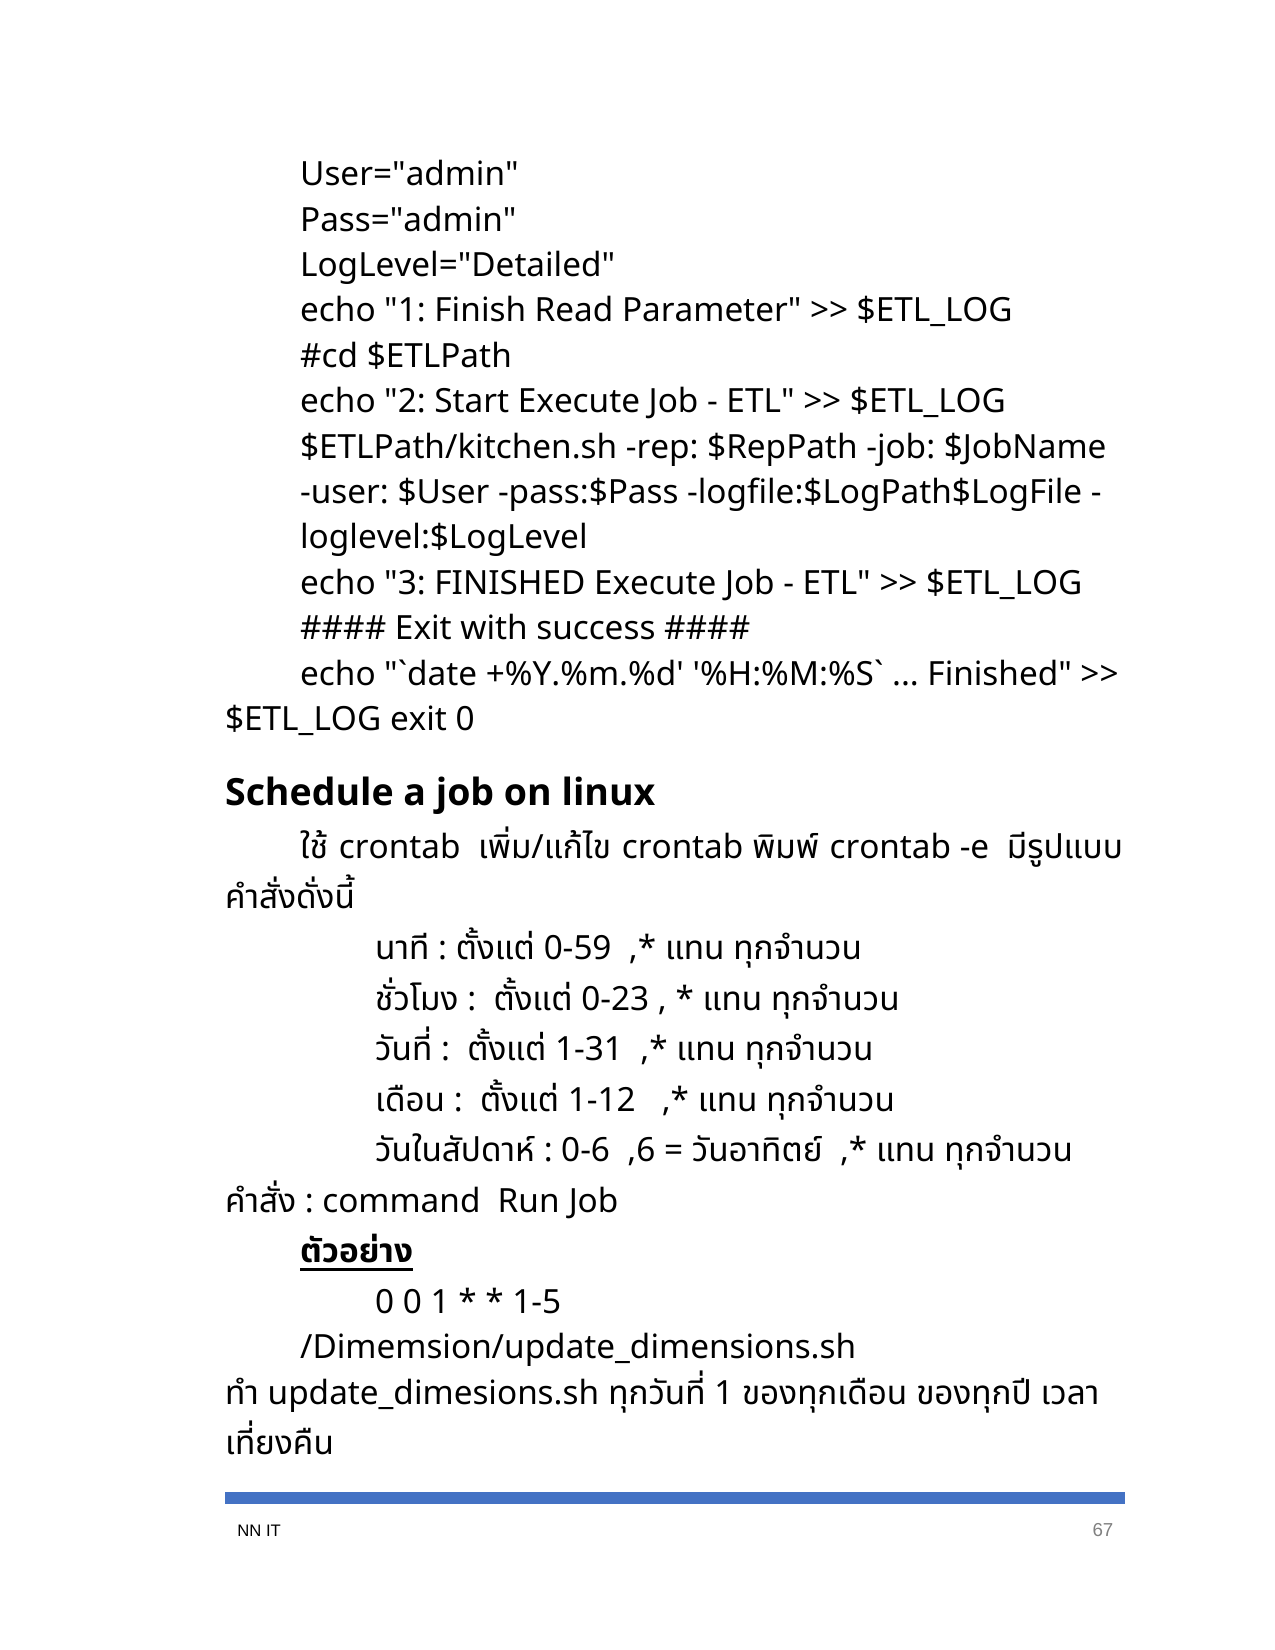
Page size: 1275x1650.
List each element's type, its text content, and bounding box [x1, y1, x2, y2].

text echo "2: Start Execute Job - ETL" >> $ETL_LOG [225, 377, 1125, 422]
text #### Exit with success #### [225, 604, 1125, 649]
text $ETLPath/kitchen.sh -rep: $RepPath -job: $JobName -user: $User -pass:$Pass -logfile:$LogPath$LogFile -loglevel:$LogLevel [300, 422, 1125, 559]
text ใช้ crontab เพิ่ม/แก้ไข crontab พิมพ์ crontab -e มีรูปแบบคำสั่งดั่งนี้ [225, 823, 1125, 924]
text เดือน : ตั้งแต่ 1-12 ,* แทน ทุกจำนวน [300, 1076, 1125, 1126]
text วันในสัปดาห์ : 0-6 ,6 = วันอาทิตย์ ,* แทน ทุกจำนวน [300, 1126, 1125, 1177]
text #cd $ETLPath [225, 332, 1125, 377]
text 0 0 1 * * 1-5 /Dimemsion/update_dimensions.sh [300, 1278, 1125, 1369]
text นาที : ตั้งแต่ 0-59 ,* แทน ทุกจำนวน [300, 924, 1125, 974]
list ทำ update_dimesions.sh ทุกวันที่ 1 ของทุกเดือน ของทุกปี เวลา เที่ยงคืน [225, 1369, 1125, 1470]
text LogLevel="Detailed" [225, 241, 1125, 286]
subtitle Schedule a job on linux [225, 765, 1125, 816]
text echo "3: FINISHED Execute Job - ETL" >> $ETL_LOG [225, 559, 1125, 604]
text Pass="admin" [225, 195, 1125, 241]
text User="admin" [225, 150, 1125, 195]
text วันที่ : ตั้งแต่ 1-31 ,* แทน ทุกจำนวน [300, 1025, 1125, 1076]
text ชั่วโมง : ตั้งแต่ 0-23 , * แทน ทุกจำนวน [300, 974, 1125, 1025]
text ตัวอย่าง [225, 1227, 1125, 1278]
text คำสั่ง : command Run Job [225, 1177, 1125, 1227]
text echo "1: Finish Read Parameter" >> $ETL_LOG [225, 286, 1125, 332]
text echo "`date +%Y.%m.%d' '%H:%M:%S` ... Finished" >> $ETL_LOG exit 0 [225, 649, 1125, 740]
